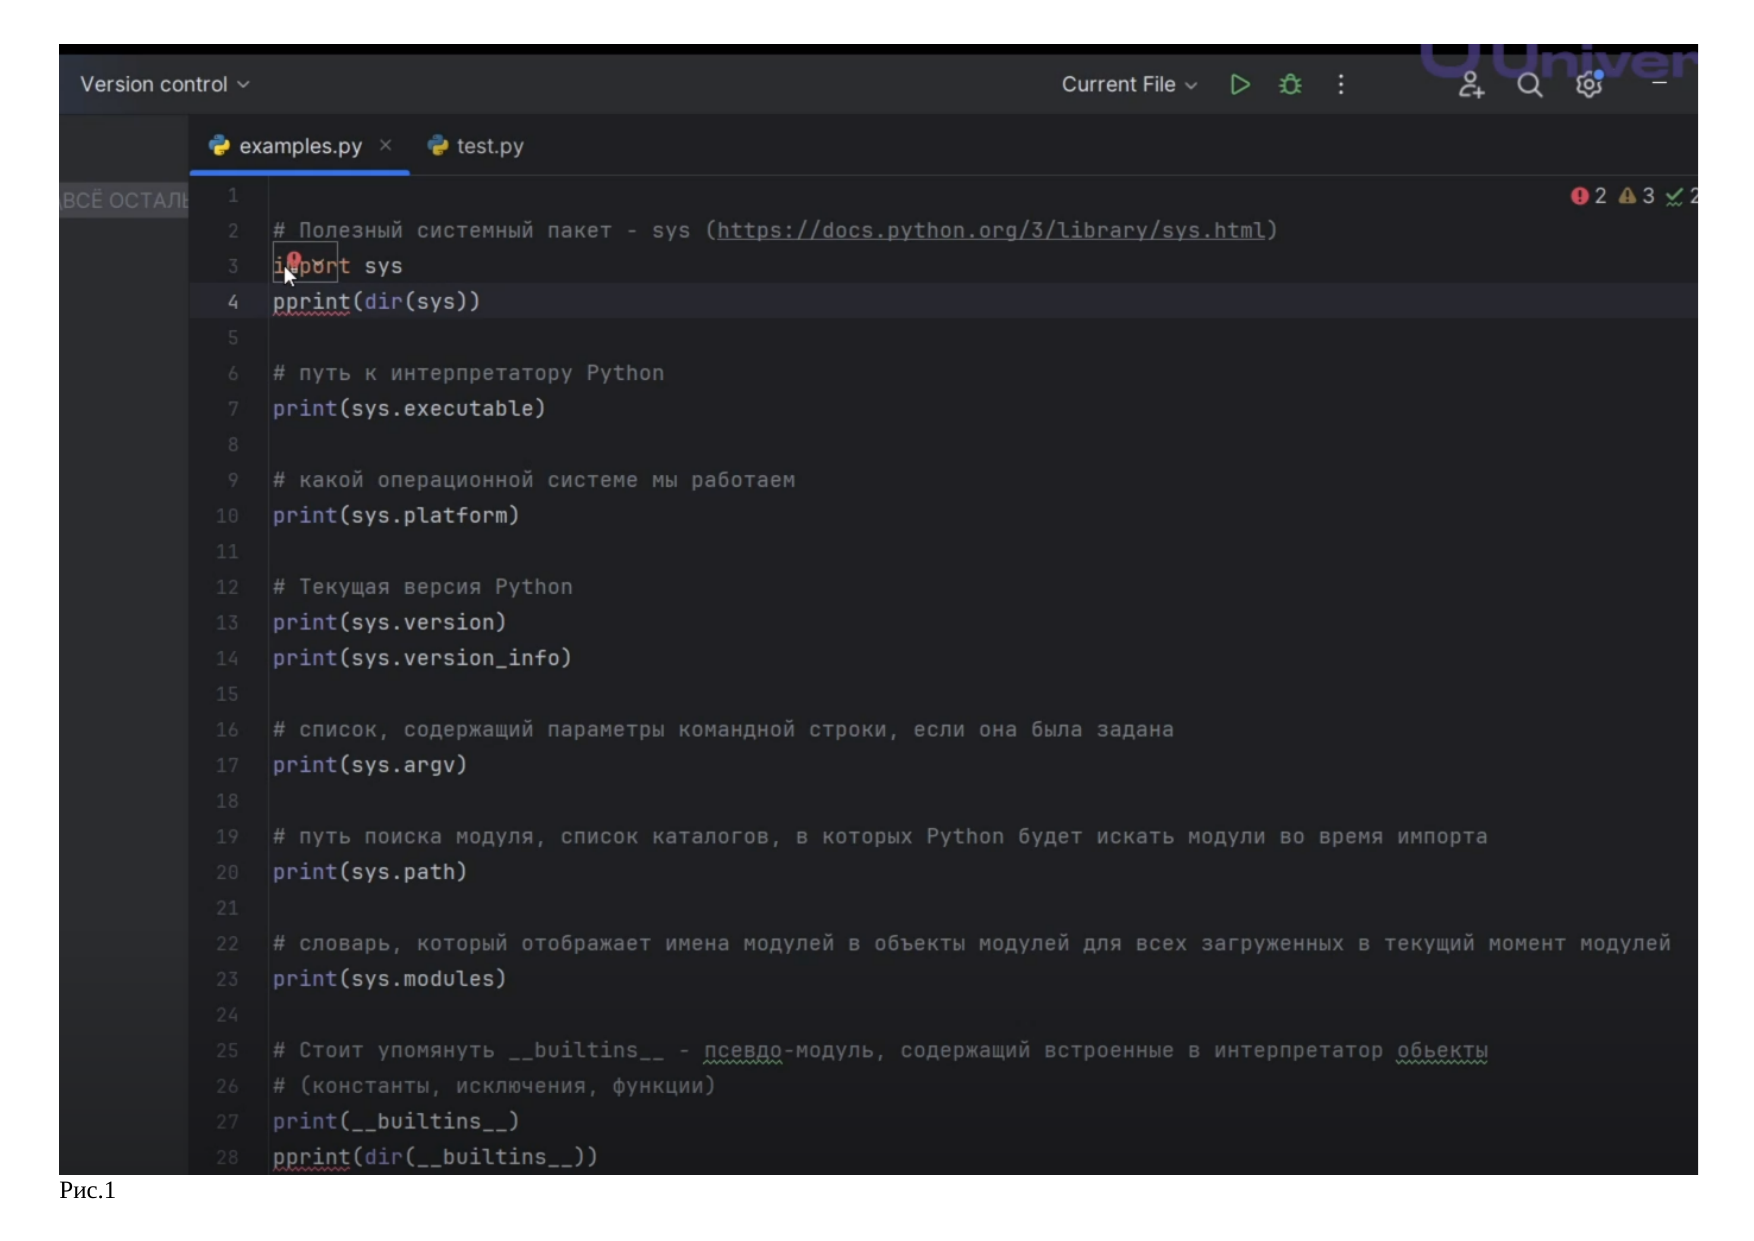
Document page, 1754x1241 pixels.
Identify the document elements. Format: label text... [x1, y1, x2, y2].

text Рис.1 [59, 1175, 1698, 1203]
picture [59, 44, 1699, 1175]
